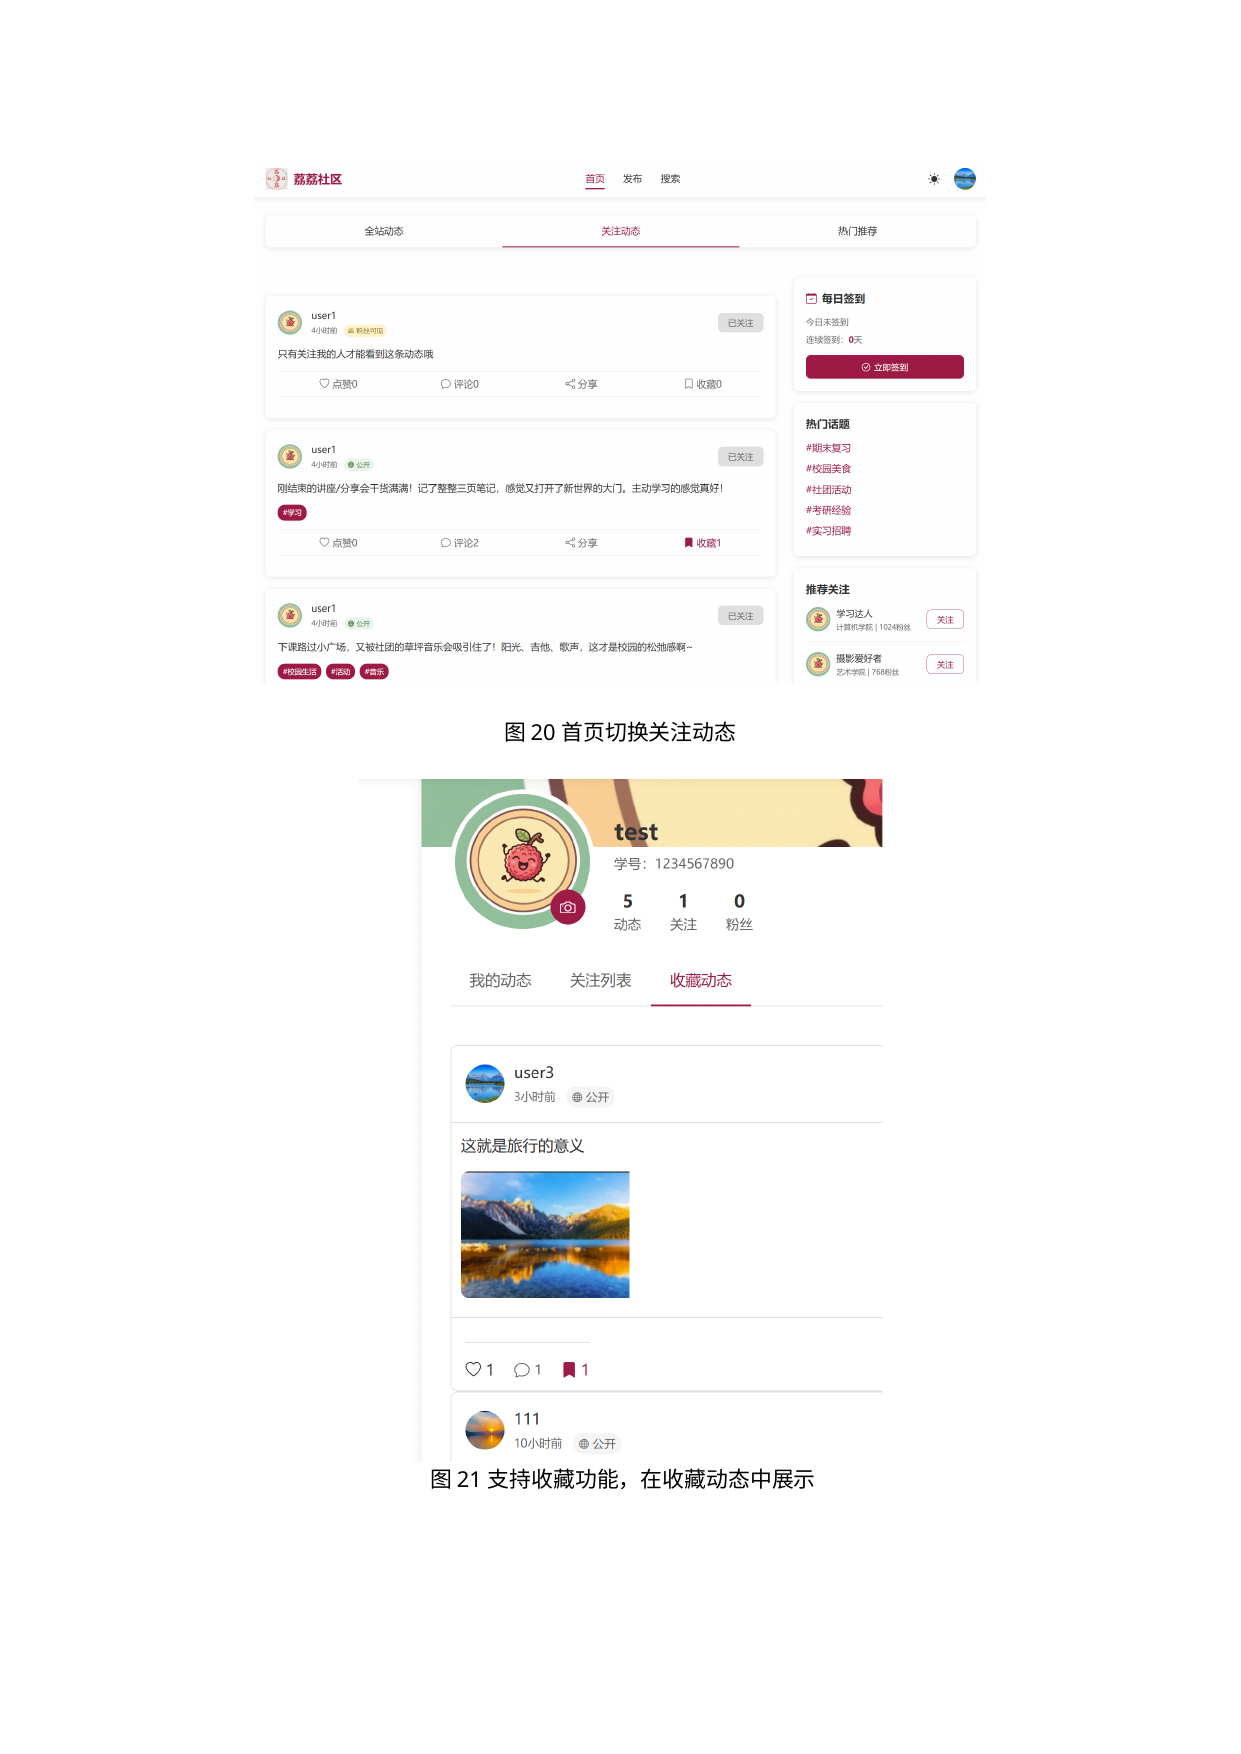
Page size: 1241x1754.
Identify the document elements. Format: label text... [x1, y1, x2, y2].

picture [357, 779, 883, 1462]
text 图20 首页切换关注动态 [187, 714, 1053, 747]
picture [254, 162, 987, 683]
text 图21 支持收藏功能，在收藏动态中展示 [187, 1462, 1053, 1494]
